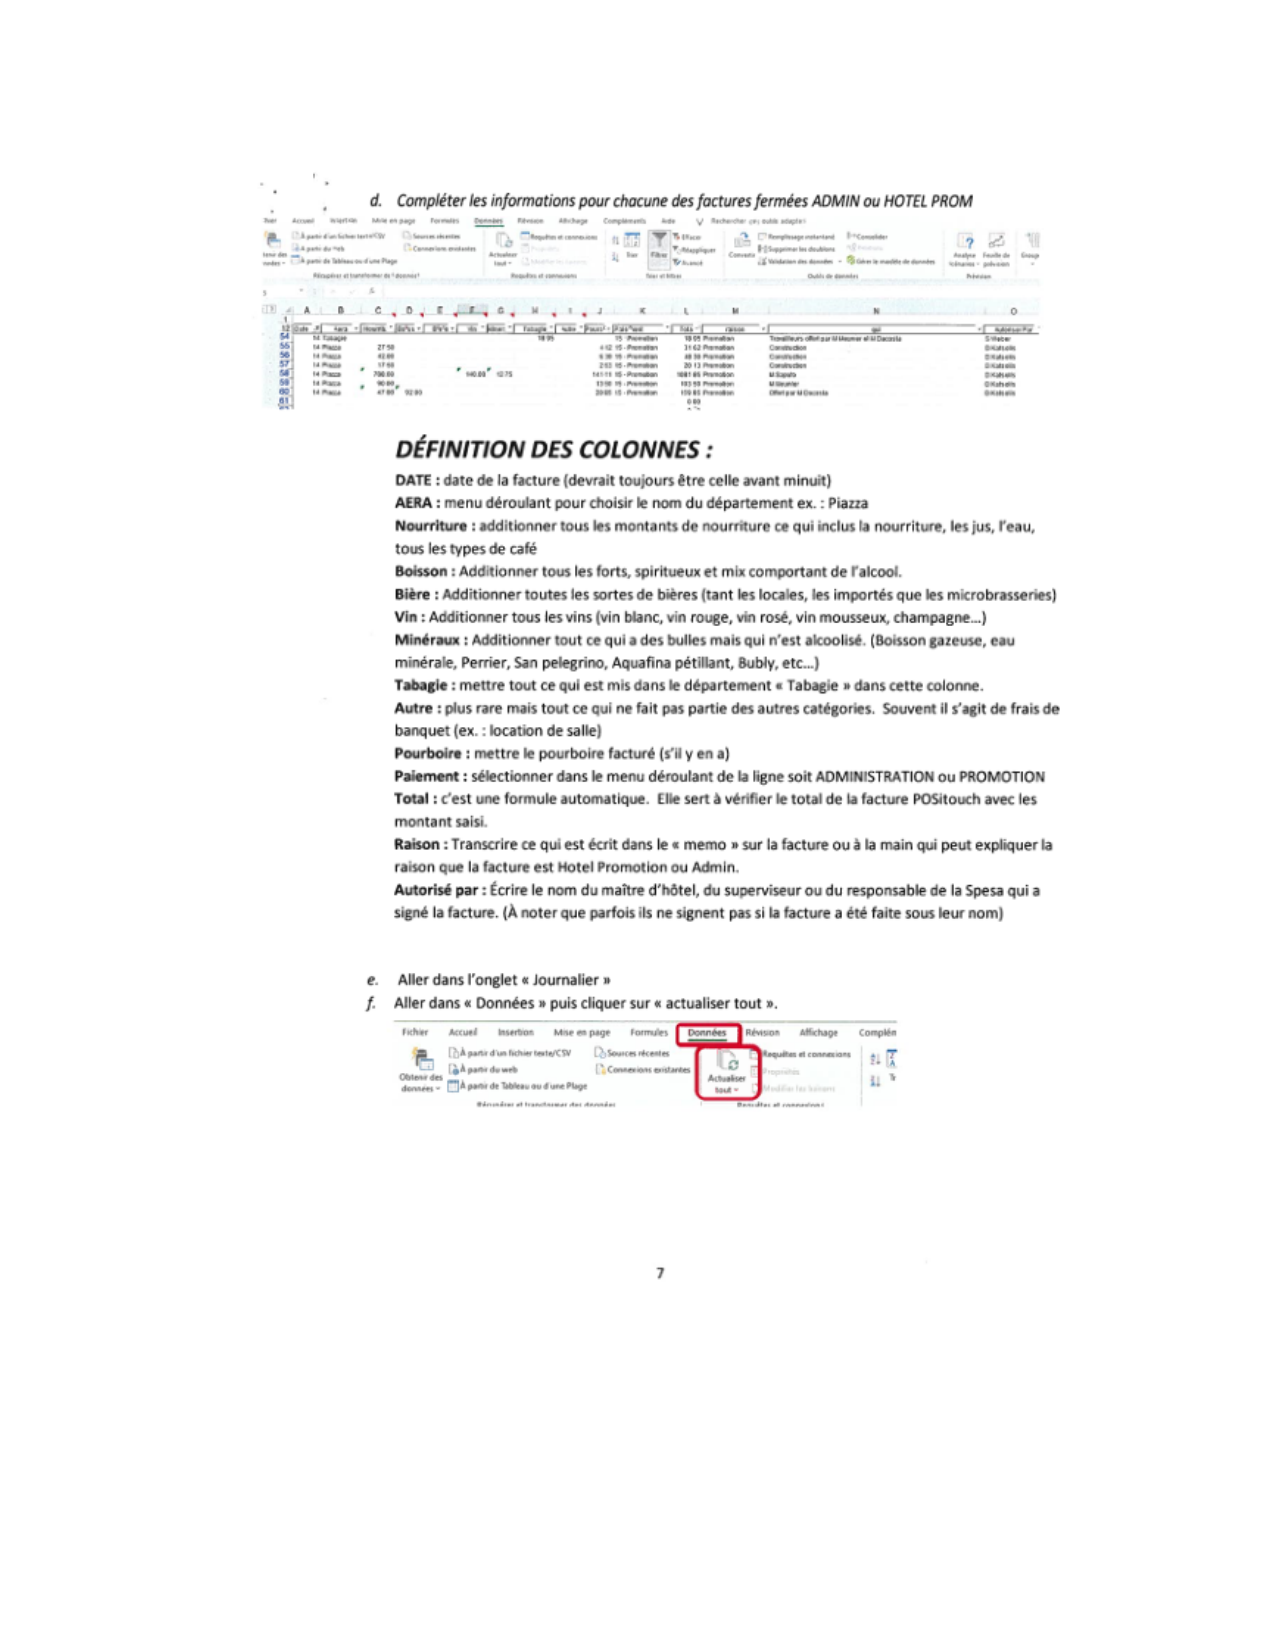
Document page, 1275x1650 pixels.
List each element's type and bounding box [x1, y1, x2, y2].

picture [206, 150, 1107, 1315]
